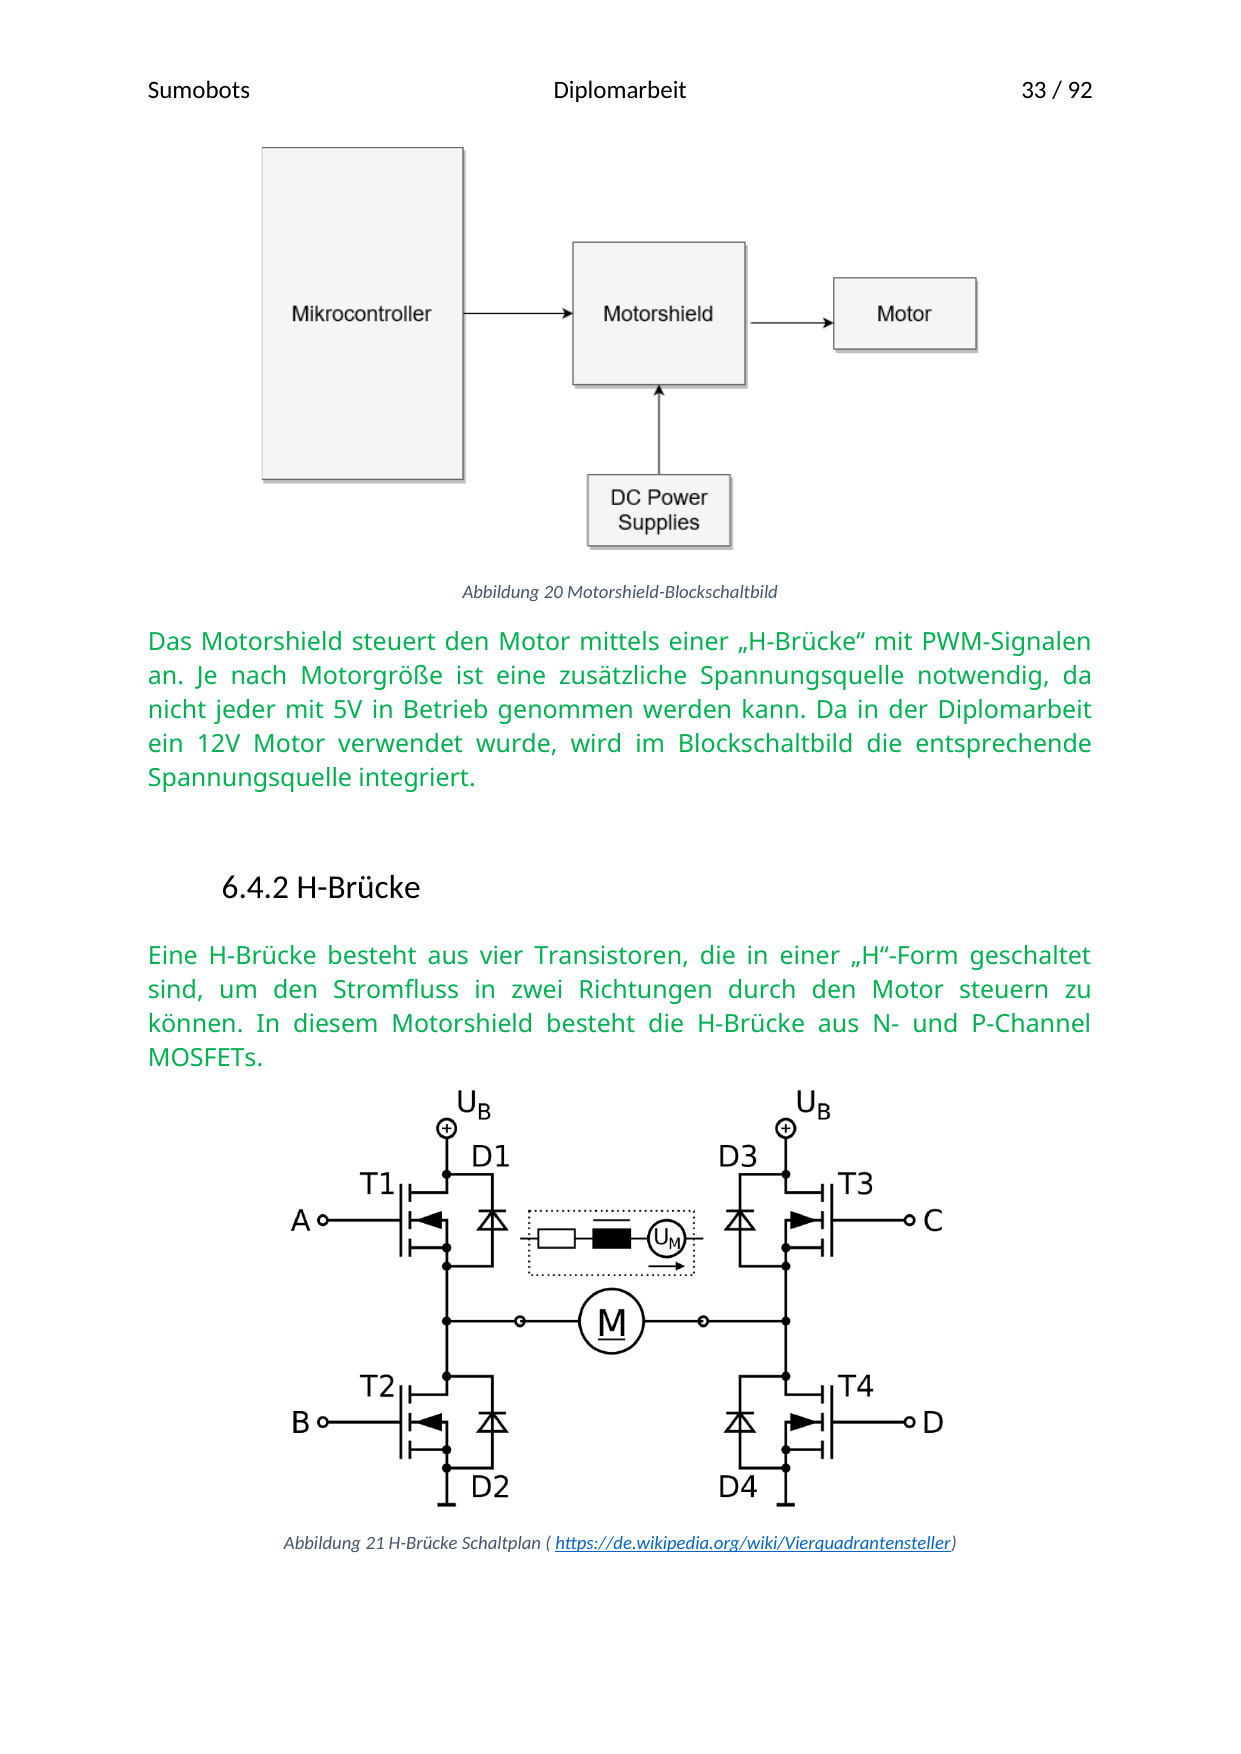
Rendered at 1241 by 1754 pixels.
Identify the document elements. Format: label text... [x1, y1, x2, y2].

text Abbildung 20 Motorshield-Blockschaltbild [148, 580, 1093, 603]
text Das Motorshield steuert den Motor mittels einer „H-Brücke“ mit PWM-Signalen an. Je nach Motorgröße ist eine zusätzliche Spannungsquelle notwendig, da nicht jeder mit 5V in Betrieb genommen werden kann. Da in der Diplomarbeit ein 12V Motor verwendet wurde, wird im Blockschaltbild die entsprechende Spannungsquelle integriert. [148, 623, 1093, 794]
picture [263, 1073, 978, 1532]
subtitle H-Brücke [221, 866, 1093, 907]
text Abbildung 21 H-Brücke Schaltplan ( https://de.wikipedia.org/wiki/Vierquadrantensteller) [148, 1531, 1093, 1554]
picture [261, 147, 979, 550]
text Eine H-Brücke besteht aus vier Transistoren, die in einer „H“-Form geschaltet sind, um den Stromfluss in zwei Richtungen durch den Motor steuern zu können. In diesem Motorshield besteht die H-Brücke aus N- und P-Channel MOSFETs. [148, 937, 1093, 1074]
